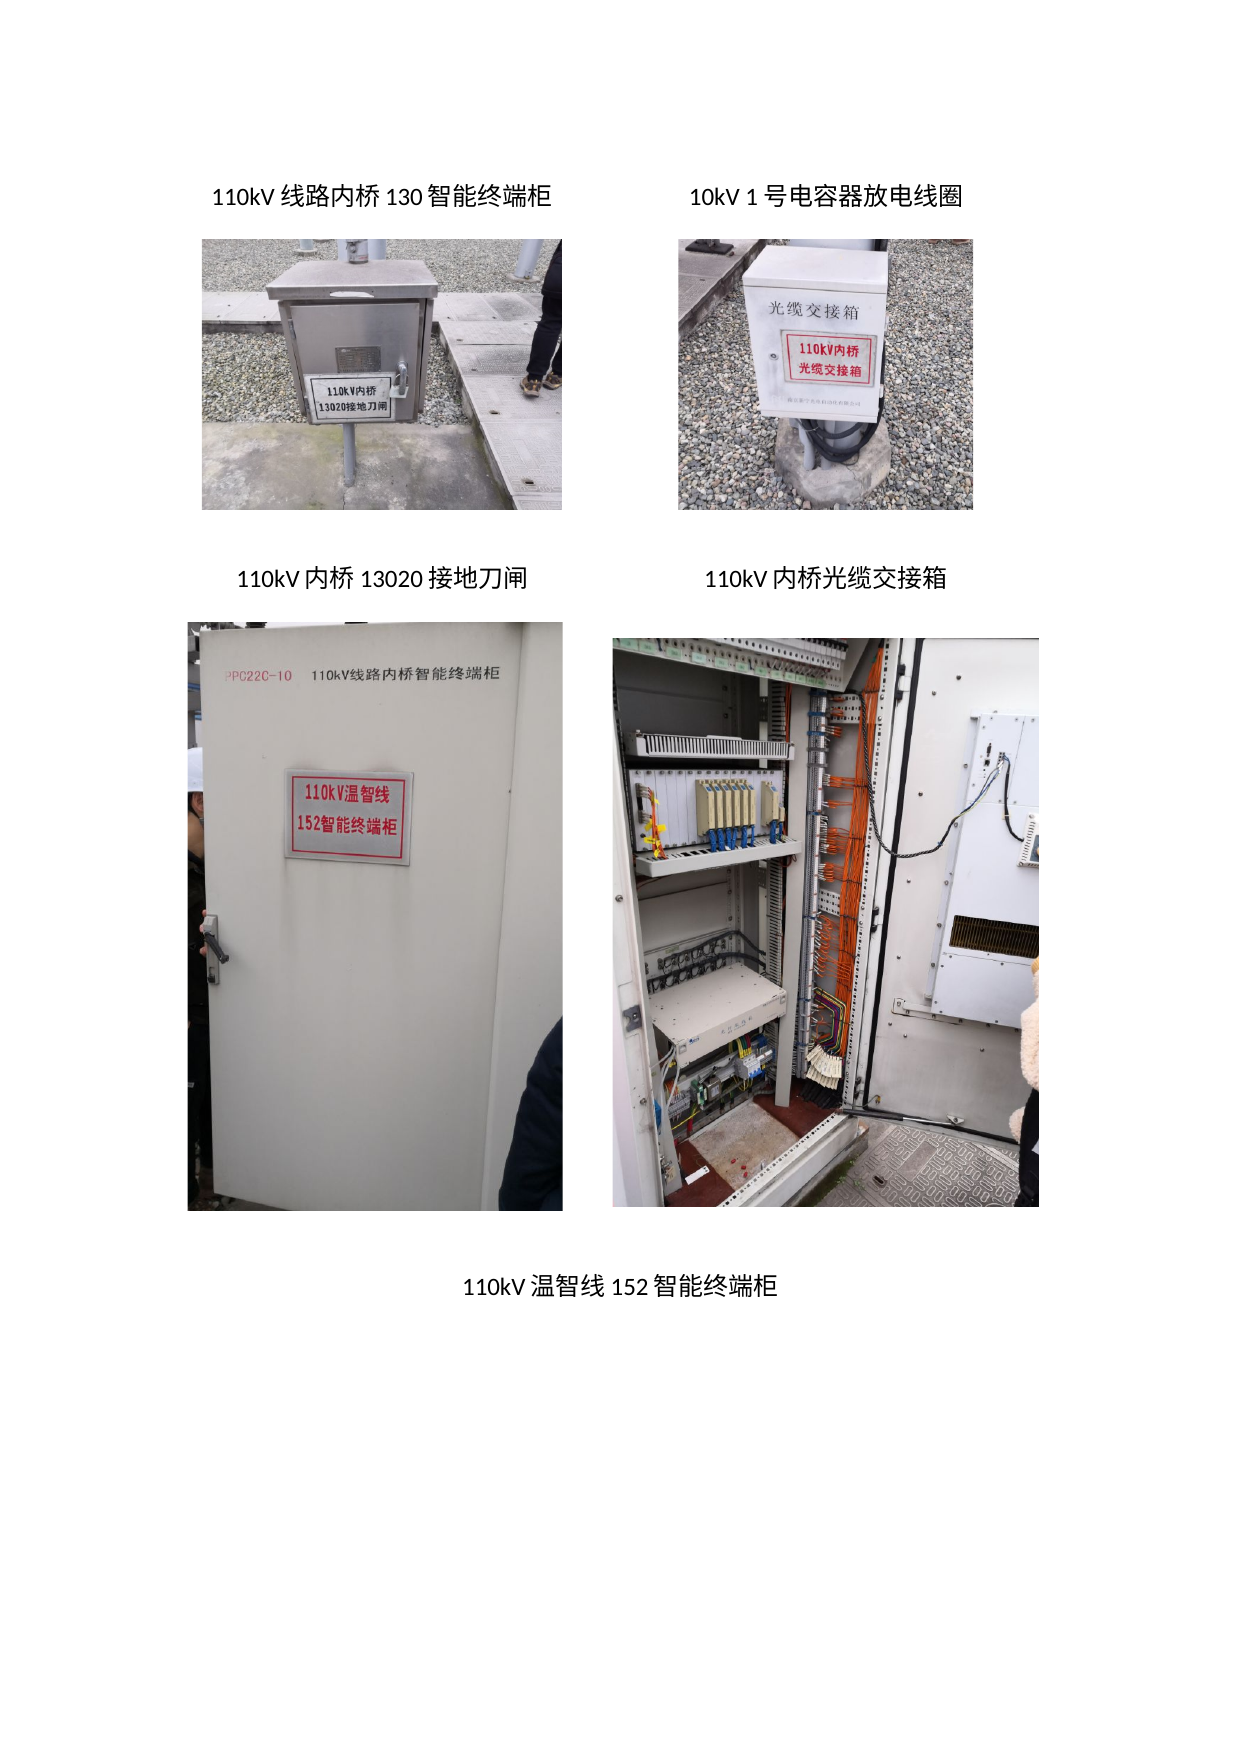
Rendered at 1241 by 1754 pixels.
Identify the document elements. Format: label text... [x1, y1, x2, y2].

picture [678, 239, 974, 510]
table_cell 110kV温智线152智能终端柜 [176, 1252, 1064, 1329]
table_cell [176, 622, 587, 1252]
picture [612, 638, 1039, 1207]
table_cell [588, 622, 1064, 1252]
picture [201, 239, 562, 510]
table_cell 110kV内桥光缆交接箱 [588, 545, 1064, 622]
picture [187, 622, 563, 1211]
table_cell [176, 240, 587, 544]
table_cell [588, 240, 1064, 544]
table_cell 110kV线路内桥130智能终端柜 [176, 162, 587, 239]
table_cell 110kV内桥13020接地刀闸 [176, 545, 587, 622]
table_cell 10kV 1号电容器放电线圈 [588, 162, 1064, 239]
